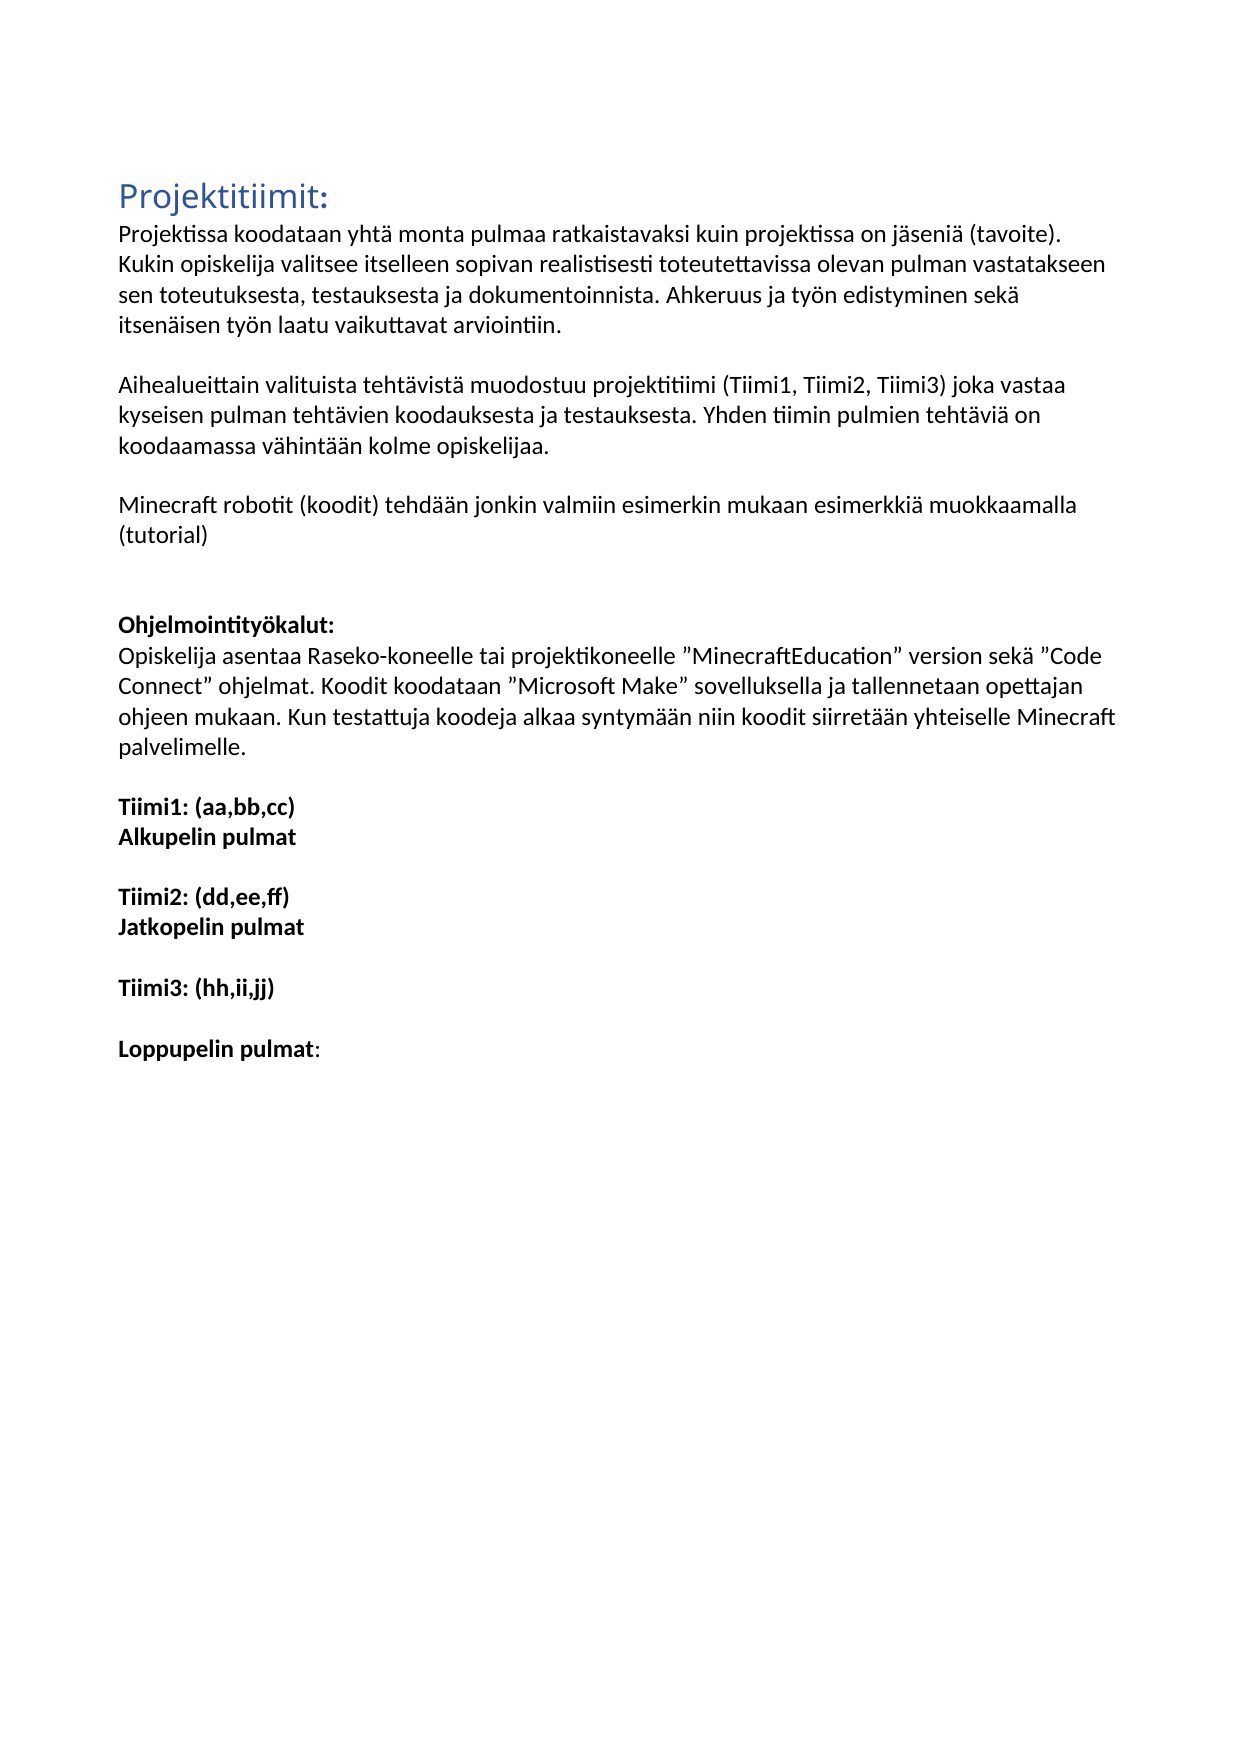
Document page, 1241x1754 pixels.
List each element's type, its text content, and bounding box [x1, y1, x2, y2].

text Projektissa koodataan yhtä monta pulmaa ratkaistavaksi kuin projektissa on jäseniä (tavoite). Kukin opiskelija valitsee itselleen sopivan realistisesti toteutettavissa olevan pulman vastatakseen sen toteutuksesta, testauksesta ja dokumentoinnista. Ahkeruus ja työn edistyminen sekä itsenäisen työn laatu vaikuttavat arviointiin. [118, 218, 1122, 340]
text Tiimi1: (aa,bb,cc) [118, 791, 1122, 821]
subtitle Projektitiimit: [118, 173, 1122, 218]
text Tiimi3: (hh,ii,jj) [118, 972, 1122, 1003]
text Aihealueittain valituista tehtävistä muodostuu projektitiimi (Tiimi1, Tiimi2, Tiimi3) joka vastaa kyseisen pulman tehtävien koodauksesta ja testauksesta. Yhden tiimin pulmien tehtäviä on koodaamassa vähintään kolme opiskelijaa. [118, 369, 1122, 460]
text Alkupelin pulmat [118, 821, 1122, 852]
text Jatkopelin pulmat [118, 911, 1122, 942]
text Ohjelmointityökalut: [118, 609, 1122, 640]
text Tiimi2: (dd,ee,ff) [118, 881, 1122, 911]
text Loppupelin pulmat: [118, 1033, 1122, 1064]
text Opiskelija asentaa Raseko-koneelle tai projektikoneelle ”MinecraftEducation” version sekä ”Code Connect” ohjelmat. Koodit koodataan ”Microsoft Make” sovelluksella ja tallennetaan opettajan ohjeen mukaan. Kun testattuja koodeja alkaa syntymään niin koodit siirretään yhteiselle Minecraft palvelimelle. [118, 640, 1122, 762]
text Minecraft robotit (koodit) tehdään jonkin valmiin esimerkin mukaan esimerkkiä muokkaamalla (tutorial) [118, 489, 1122, 550]
